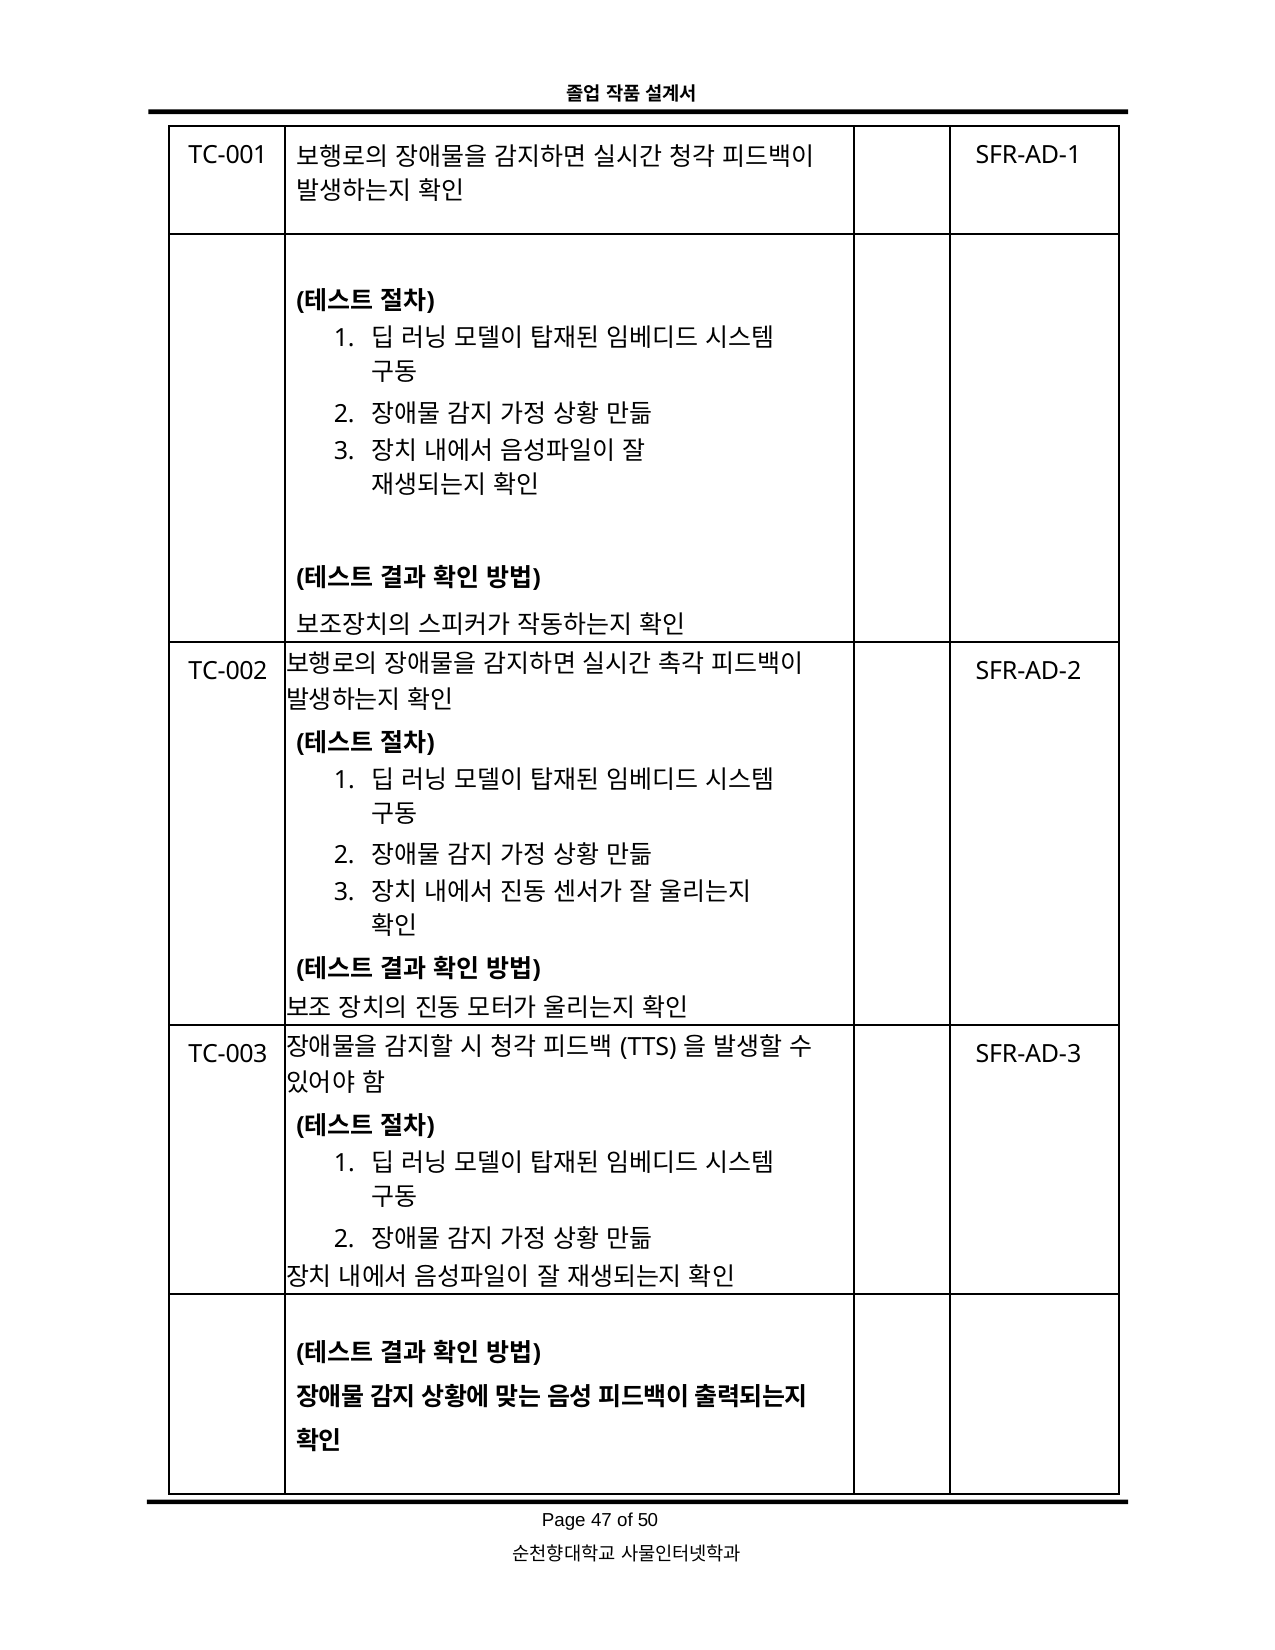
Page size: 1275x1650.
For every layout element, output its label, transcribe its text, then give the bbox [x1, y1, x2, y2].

table_cell SFR-AD-1 [951, 127, 1118, 232]
table_cell TC-001 [170, 127, 284, 232]
table_cell [951, 235, 1118, 641]
table_cell [951, 1295, 1118, 1493]
table_cell (테스트 결과 확인 방법) 장애물 감지 상황에 맞는 음성 피드백이 출력되는지 확인 [286, 1295, 853, 1493]
table_cell [855, 1295, 949, 1493]
table_cell [855, 235, 949, 641]
table_cell [855, 1026, 949, 1292]
table_cell (테스트 절차) 딥 러닝 모델이 탑재된 임베디드 시스템 구동 장애물 감지 가정 상황 만듦 장치 내에서 음성파일이 잘 재생되는지 확인 (테스트 결과 확인 방법) 보조장치의 스피커가 작동하는지 확인 [286, 235, 853, 641]
table_cell 장애물을 감지할 시 청각 피드백 (TTS) 을 발생할 수 있어야 함 (테스트 절차) 딥 러닝 모델이 탑재된 임베디드 시스템 구동 장애물 감지 가정 상황 만듦 장치 내에서 음성파일이 잘 재생되는지 확인 [286, 1026, 853, 1292]
table_cell 보행로의 장애물을 감지하면 실시간 청각 피드백이 발생하는지 확인 [286, 127, 853, 232]
table_cell [170, 1295, 284, 1493]
table_cell SFR-AD-2 [951, 643, 1118, 1024]
table_cell TC-003 [170, 1026, 284, 1292]
table_cell 보행로의 장애물을 감지하면 실시간 촉각 피드백이 발생하는지 확인 (테스트 절차) 딥 러닝 모델이 탑재된 임베디드 시스템 구동 장애물 감지 가정 상황 만듦 장치 내에서 진동 센서가 잘 울리는지 확인 (테스트 결과 확인 방법) 보조 장치의 진동 모터가 울리는지 확인 [286, 643, 853, 1024]
table_cell [855, 643, 949, 1024]
table_cell SFR-AD-3 [951, 1026, 1118, 1292]
table_cell [170, 235, 284, 641]
table_cell TC-002 [170, 643, 284, 1024]
table_cell [855, 127, 949, 232]
